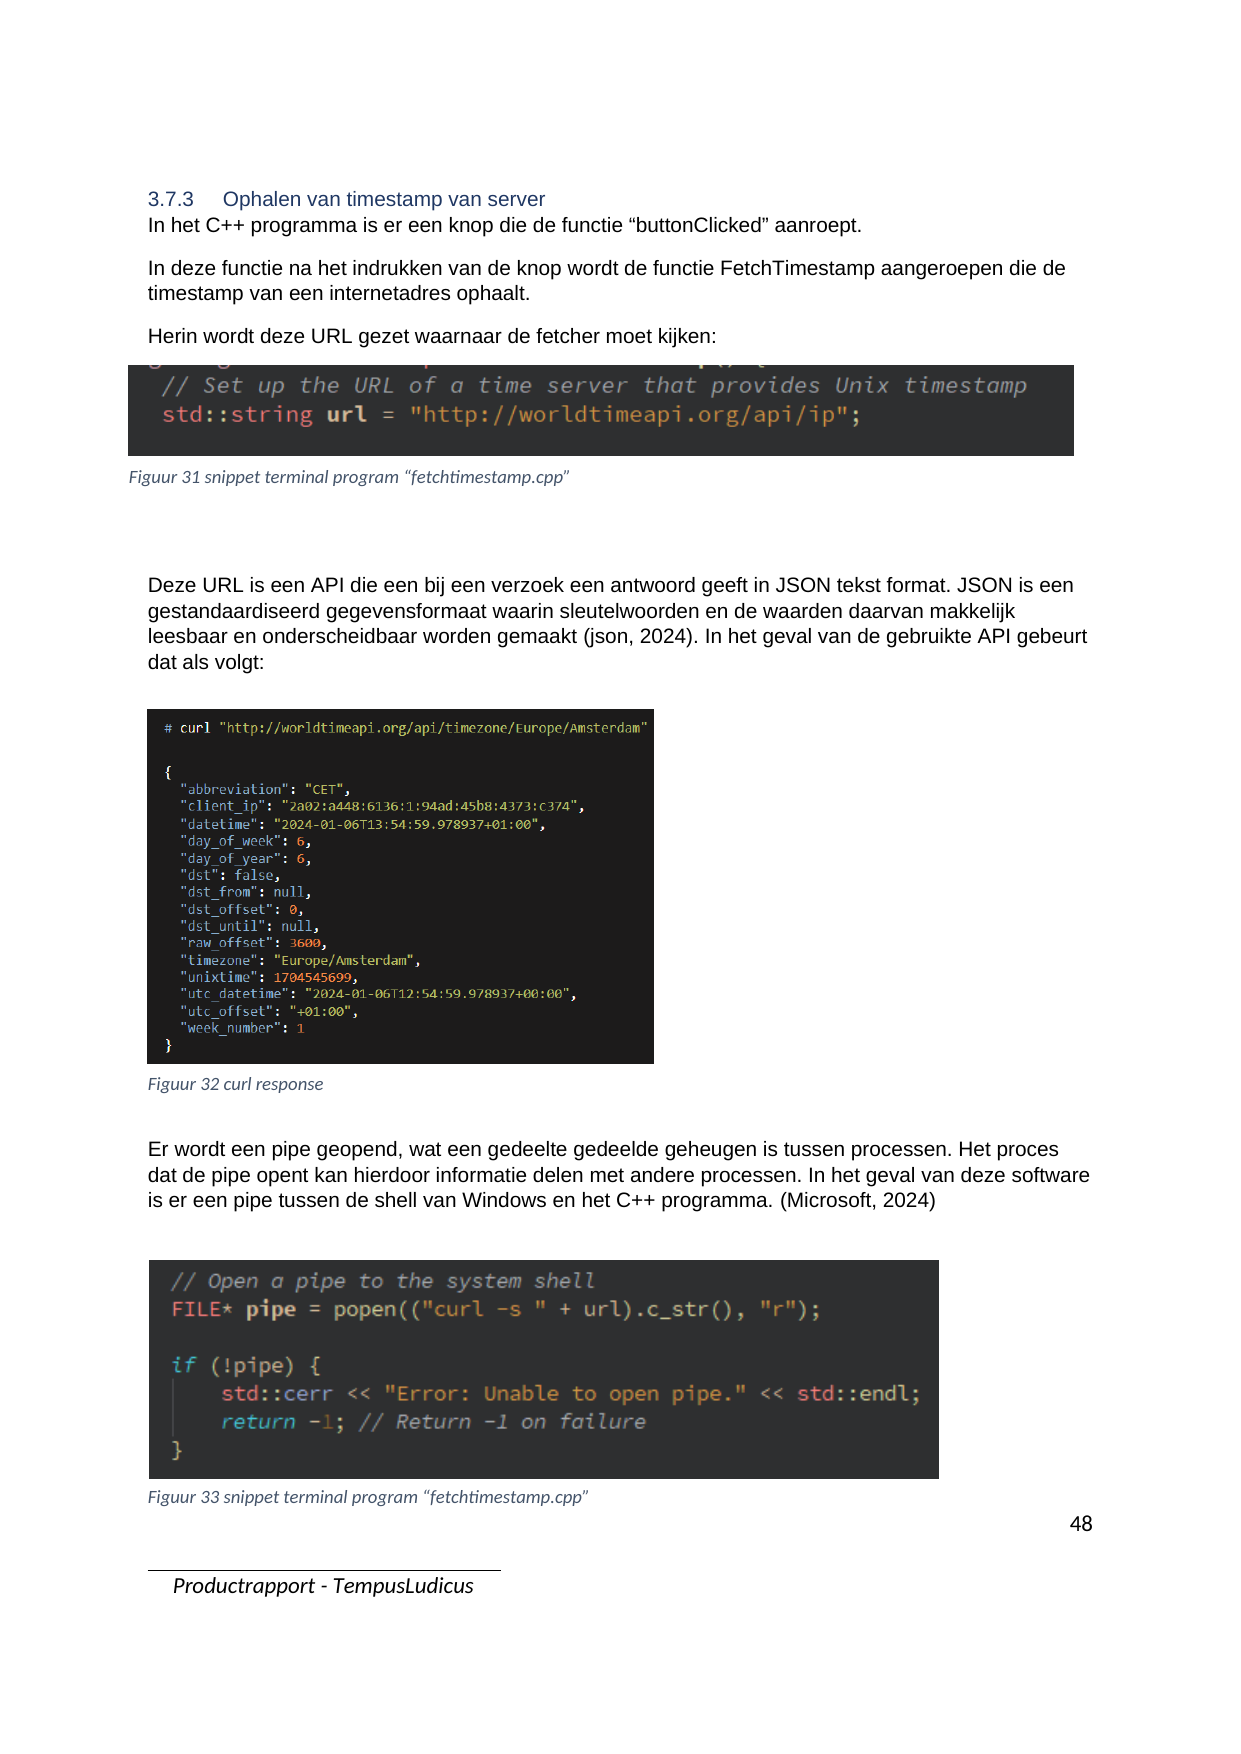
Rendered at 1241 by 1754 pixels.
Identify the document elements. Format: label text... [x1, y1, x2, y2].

subtitle Ophalen van timestamp van server [148, 187, 1093, 211]
text Deze URL is een API die een bij een verzoek een antwoord geeft in JSON tekst format. JSON is een gestandaardiseerd gegevensformaat waarin sleutelwoorden en de waarden daarvan makkelijk leesbaar en onderscheidbaar worden gemaakt. In het geval van de gebruikte API gebeurt dat als volgt: [148, 573, 1093, 674]
picture [149, 1260, 939, 1479]
text In deze functie na het indrukken van de knop wordt de functie FetchTimestamp aangeroepen die de timestamp van een internetadres ophaalt. [148, 255, 1093, 305]
picture [128, 365, 1074, 456]
text In het C++ programma is er een knop die de functie “buttonClicked” aanroept. [148, 213, 1093, 237]
picture [147, 709, 654, 1064]
text Herin wordt deze URL gezet waarnaar de fetcher moet kijken: [148, 324, 1093, 348]
